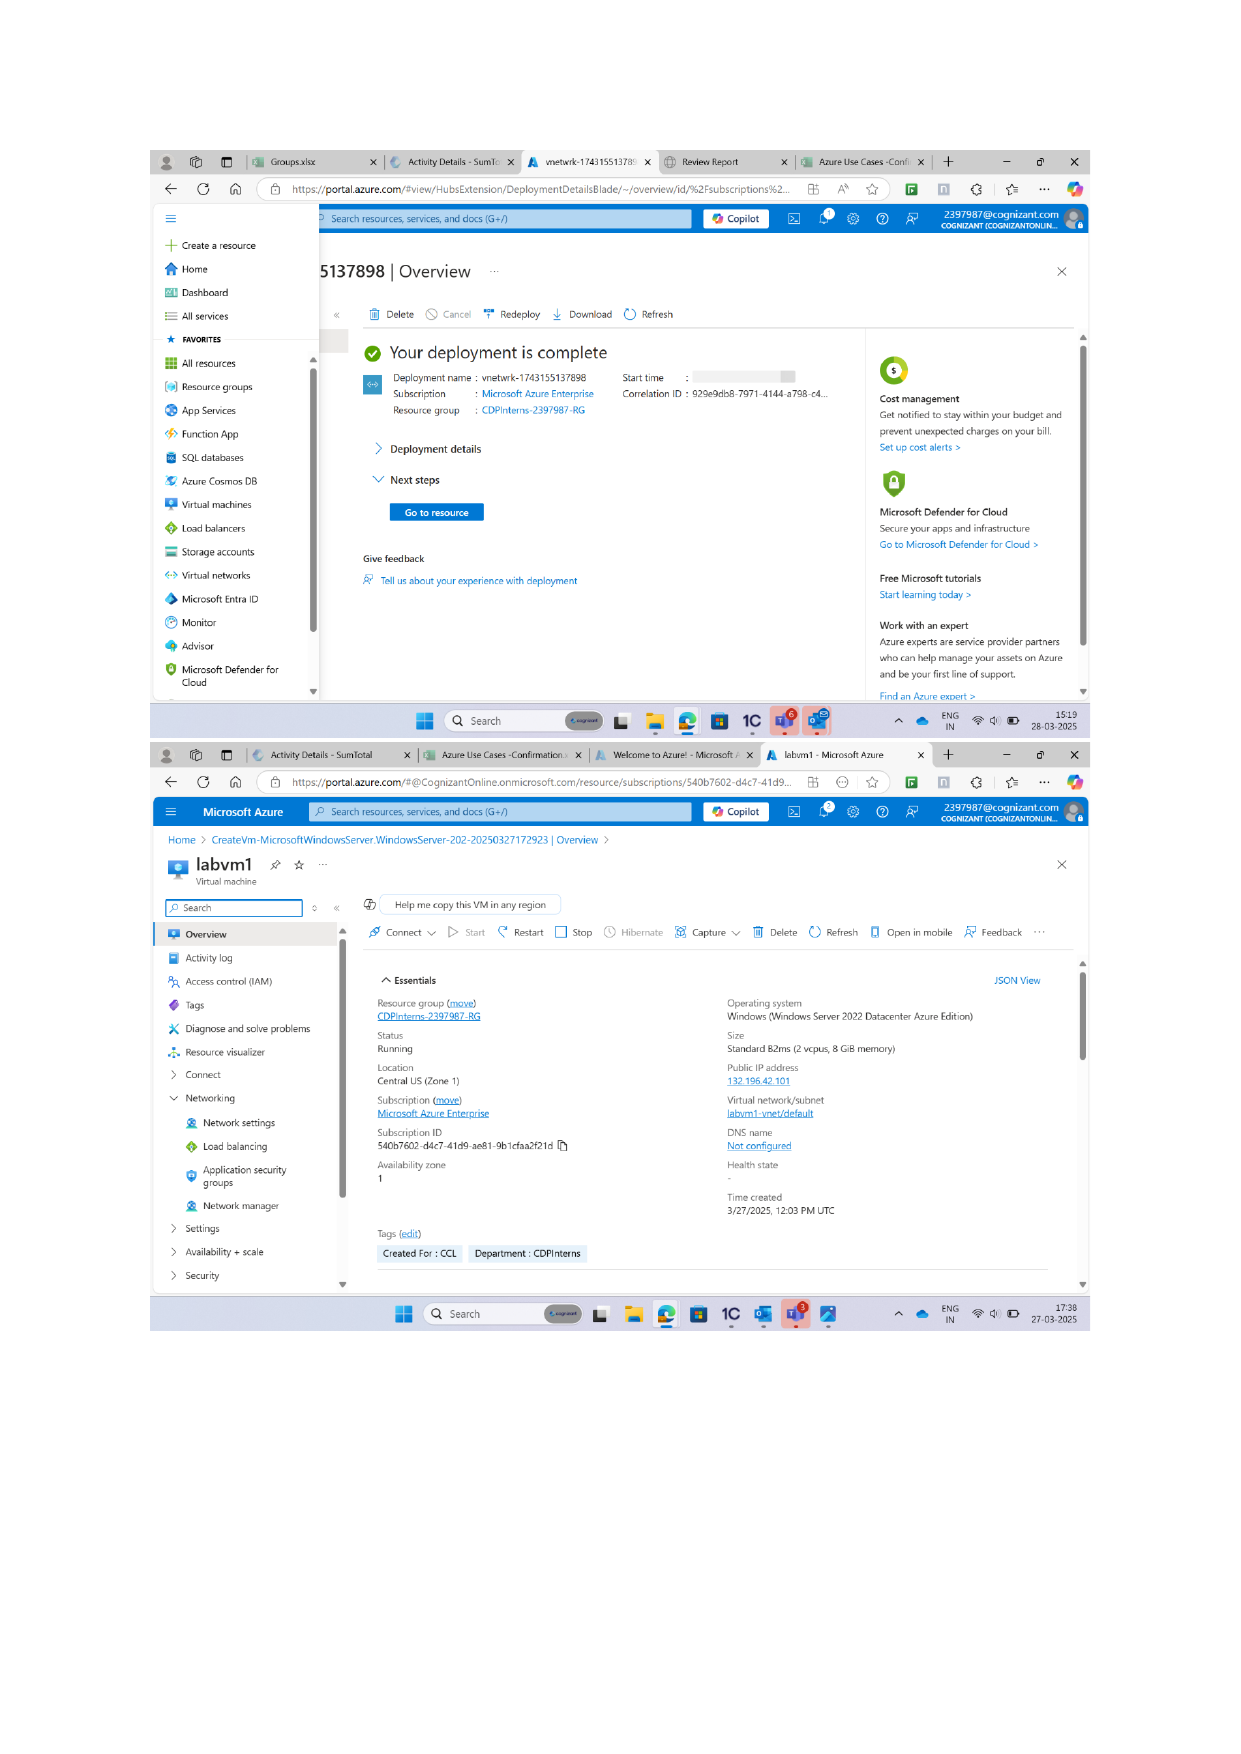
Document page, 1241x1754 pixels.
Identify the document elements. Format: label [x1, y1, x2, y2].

picture [150, 742, 1091, 1331]
picture [150, 150, 1091, 738]
